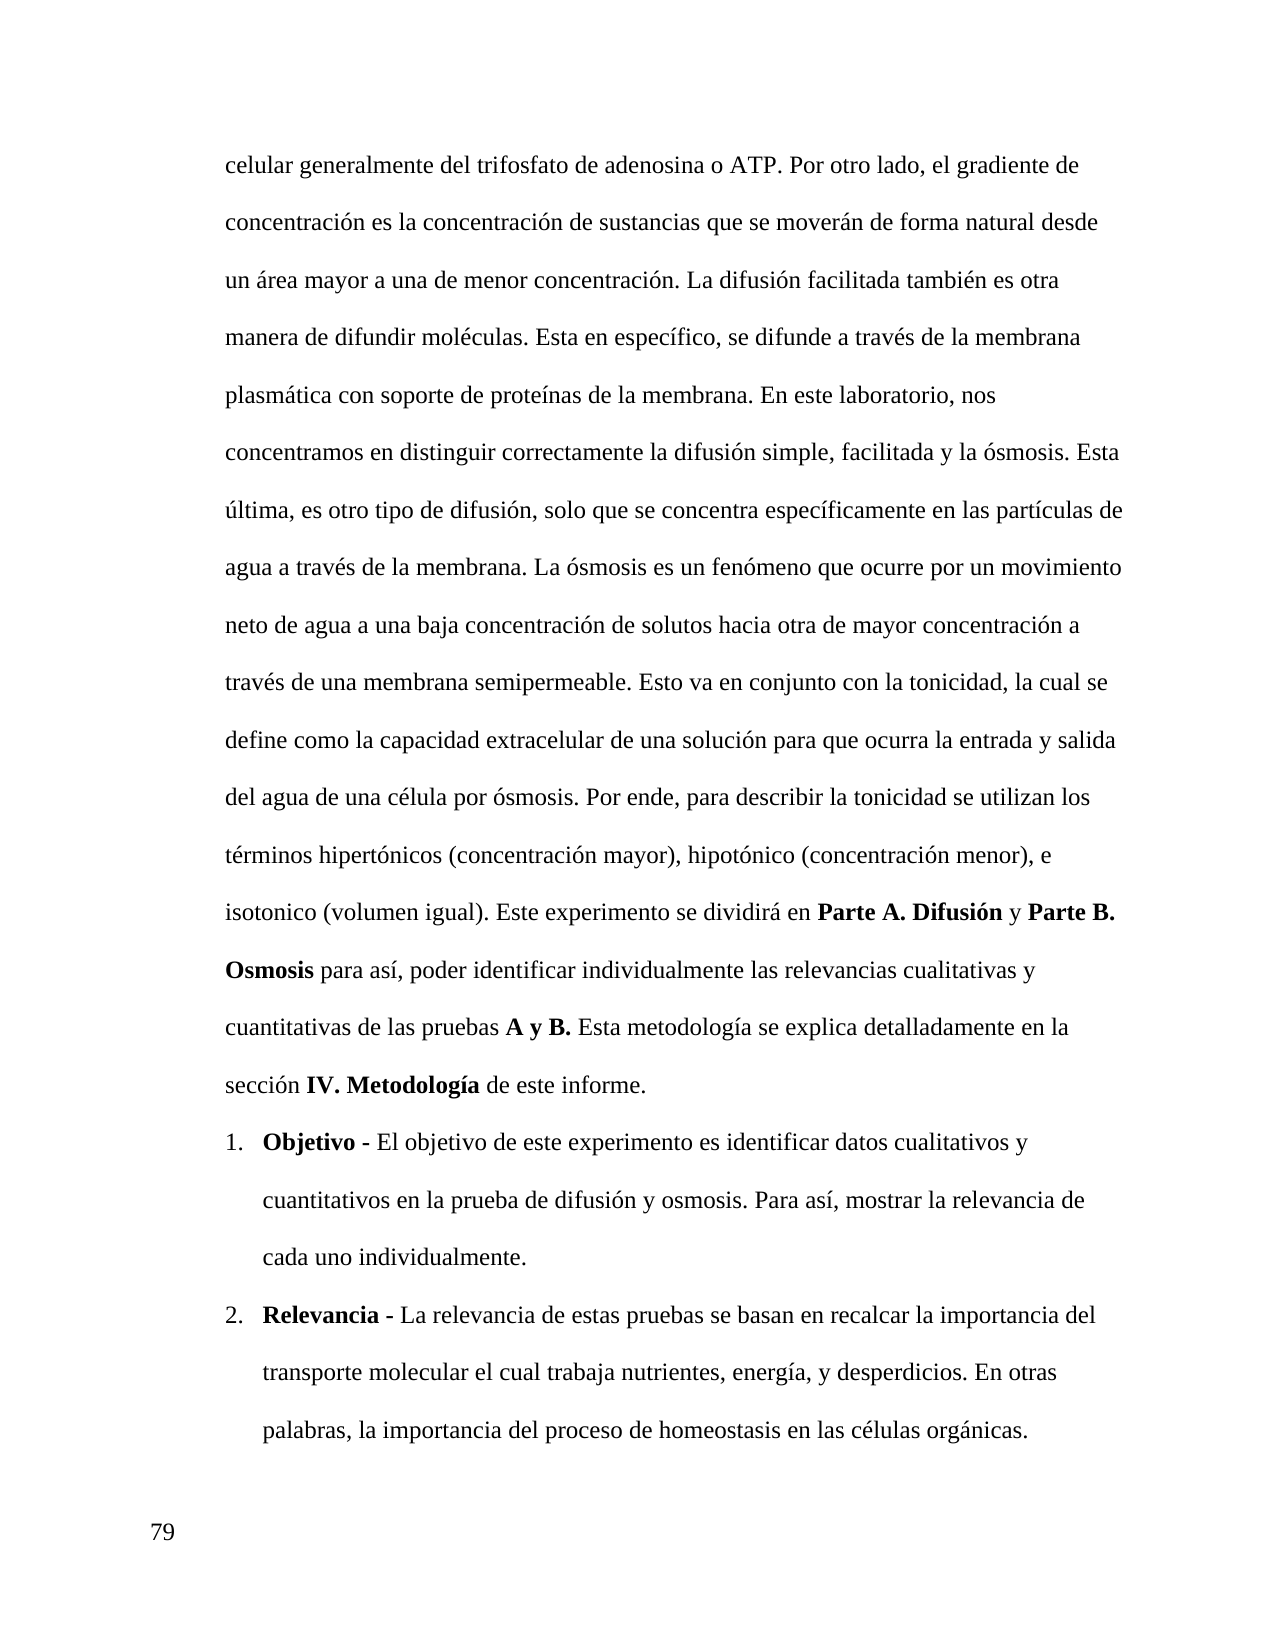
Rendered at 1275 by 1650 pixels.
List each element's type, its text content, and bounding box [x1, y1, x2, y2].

list Objetivo - El objetivo de este experimento es identificar datos cualitativos y cuantitativos en la prueba de difusión y osmosis. Para así, mostrar la relevancia de cada uno individualmente. [225, 1127, 1125, 1271]
list Relevancia - La relevancia de estas pruebas se basan en recalcar la importancia del transporte molecular el cual trabaja nutrientes, energía, y desperdicios. En otras palabras, la importancia del proceso de homeostasis en las células orgánicas. [225, 1300, 1125, 1444]
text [225, 150, 1125, 1099]
